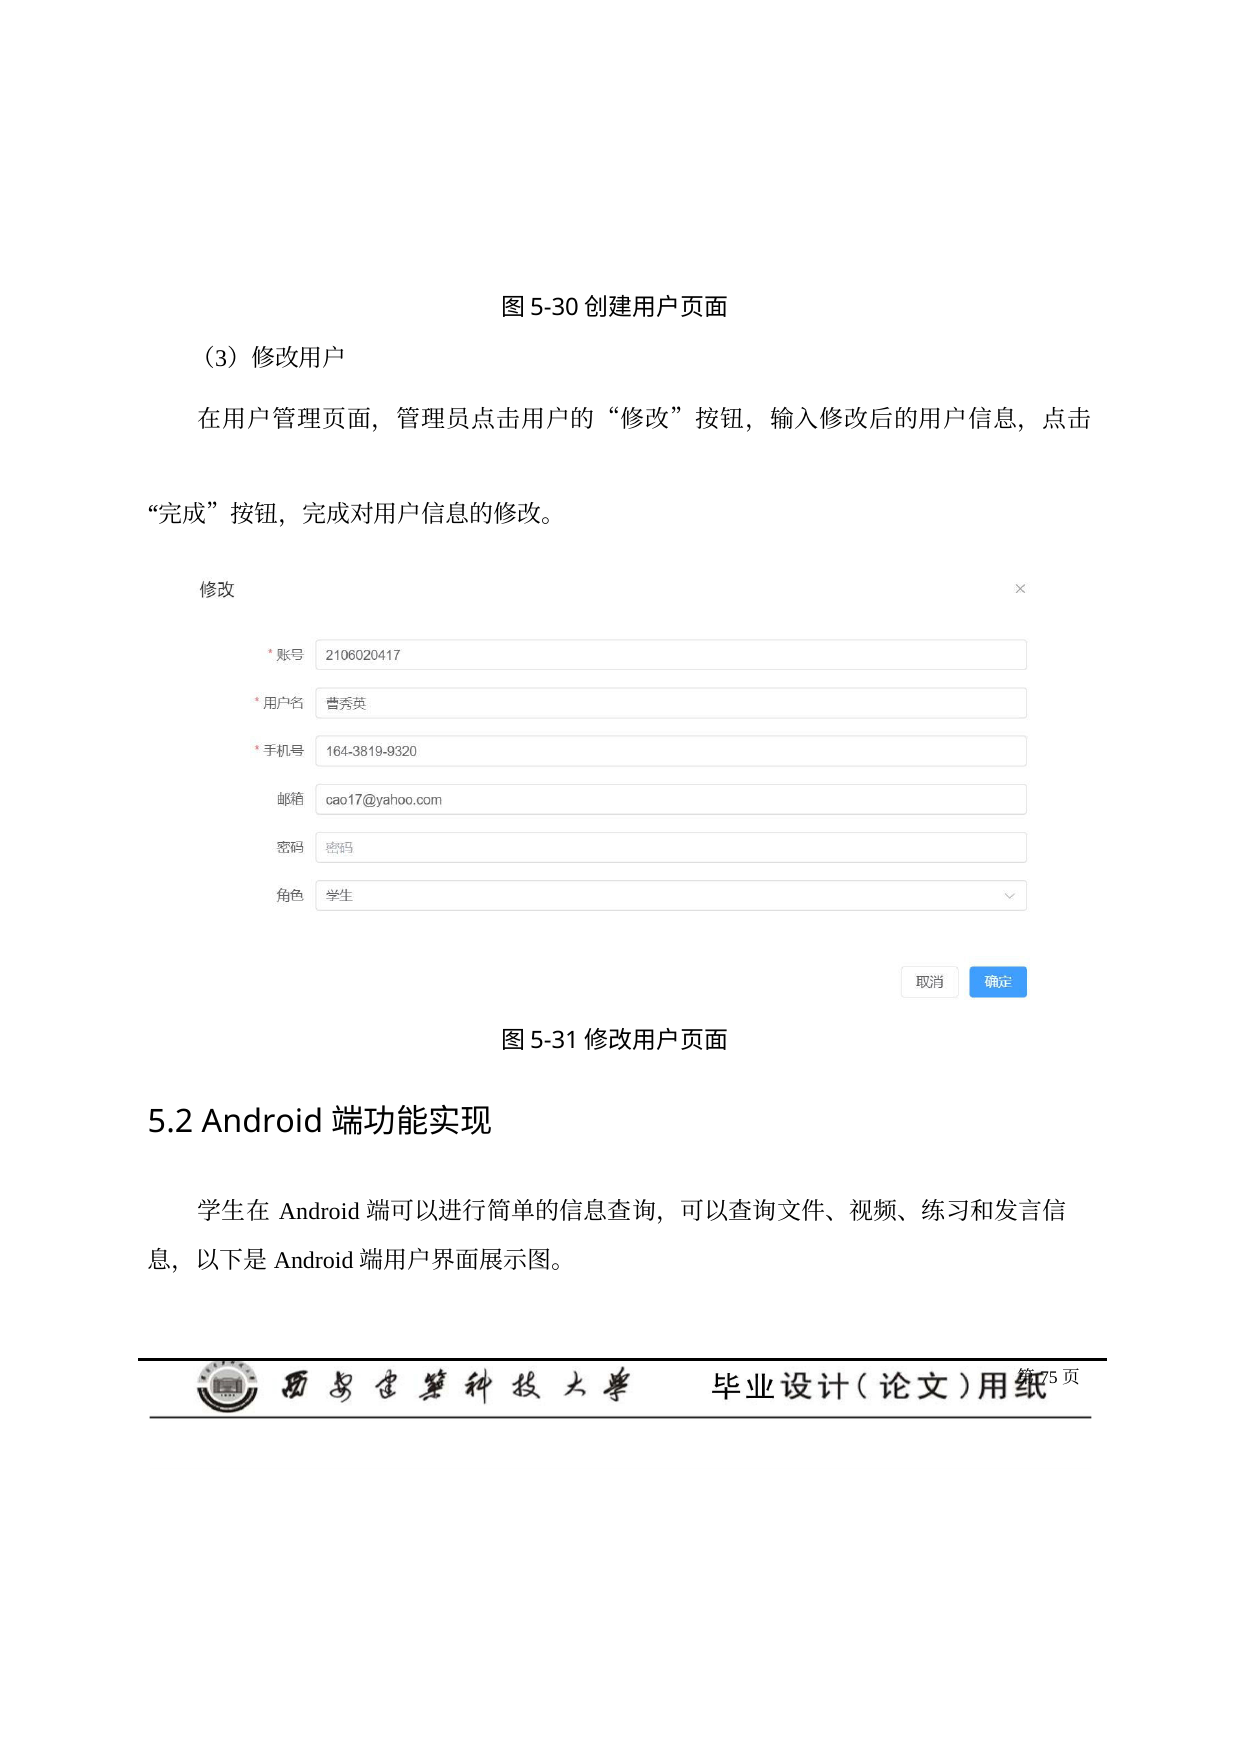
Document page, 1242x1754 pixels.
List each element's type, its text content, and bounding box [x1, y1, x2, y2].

text 学生在 Android 端可以进行简单的信息查询，可以查询文件、视频、练习和发言信 息，以下是 Android 端用户界面展示图。 [147, 1192, 1094, 1275]
text 第 75 页 [1018, 1364, 1130, 1389]
text 图 5-31 修改用户页面 [501, 1021, 1130, 1055]
text （3）修改用户 [191, 339, 1130, 373]
text 在用户管理页面，管理员点击用户的“修改”按钮，输入修改后的用户信息，点击 “完成”按钮，完成对用户信息的修改。 [147, 400, 1094, 529]
text 5.2 Android 端功能实现 [147, 1096, 1130, 1142]
text 图 5-30 创建用户页面 [501, 287, 1130, 322]
